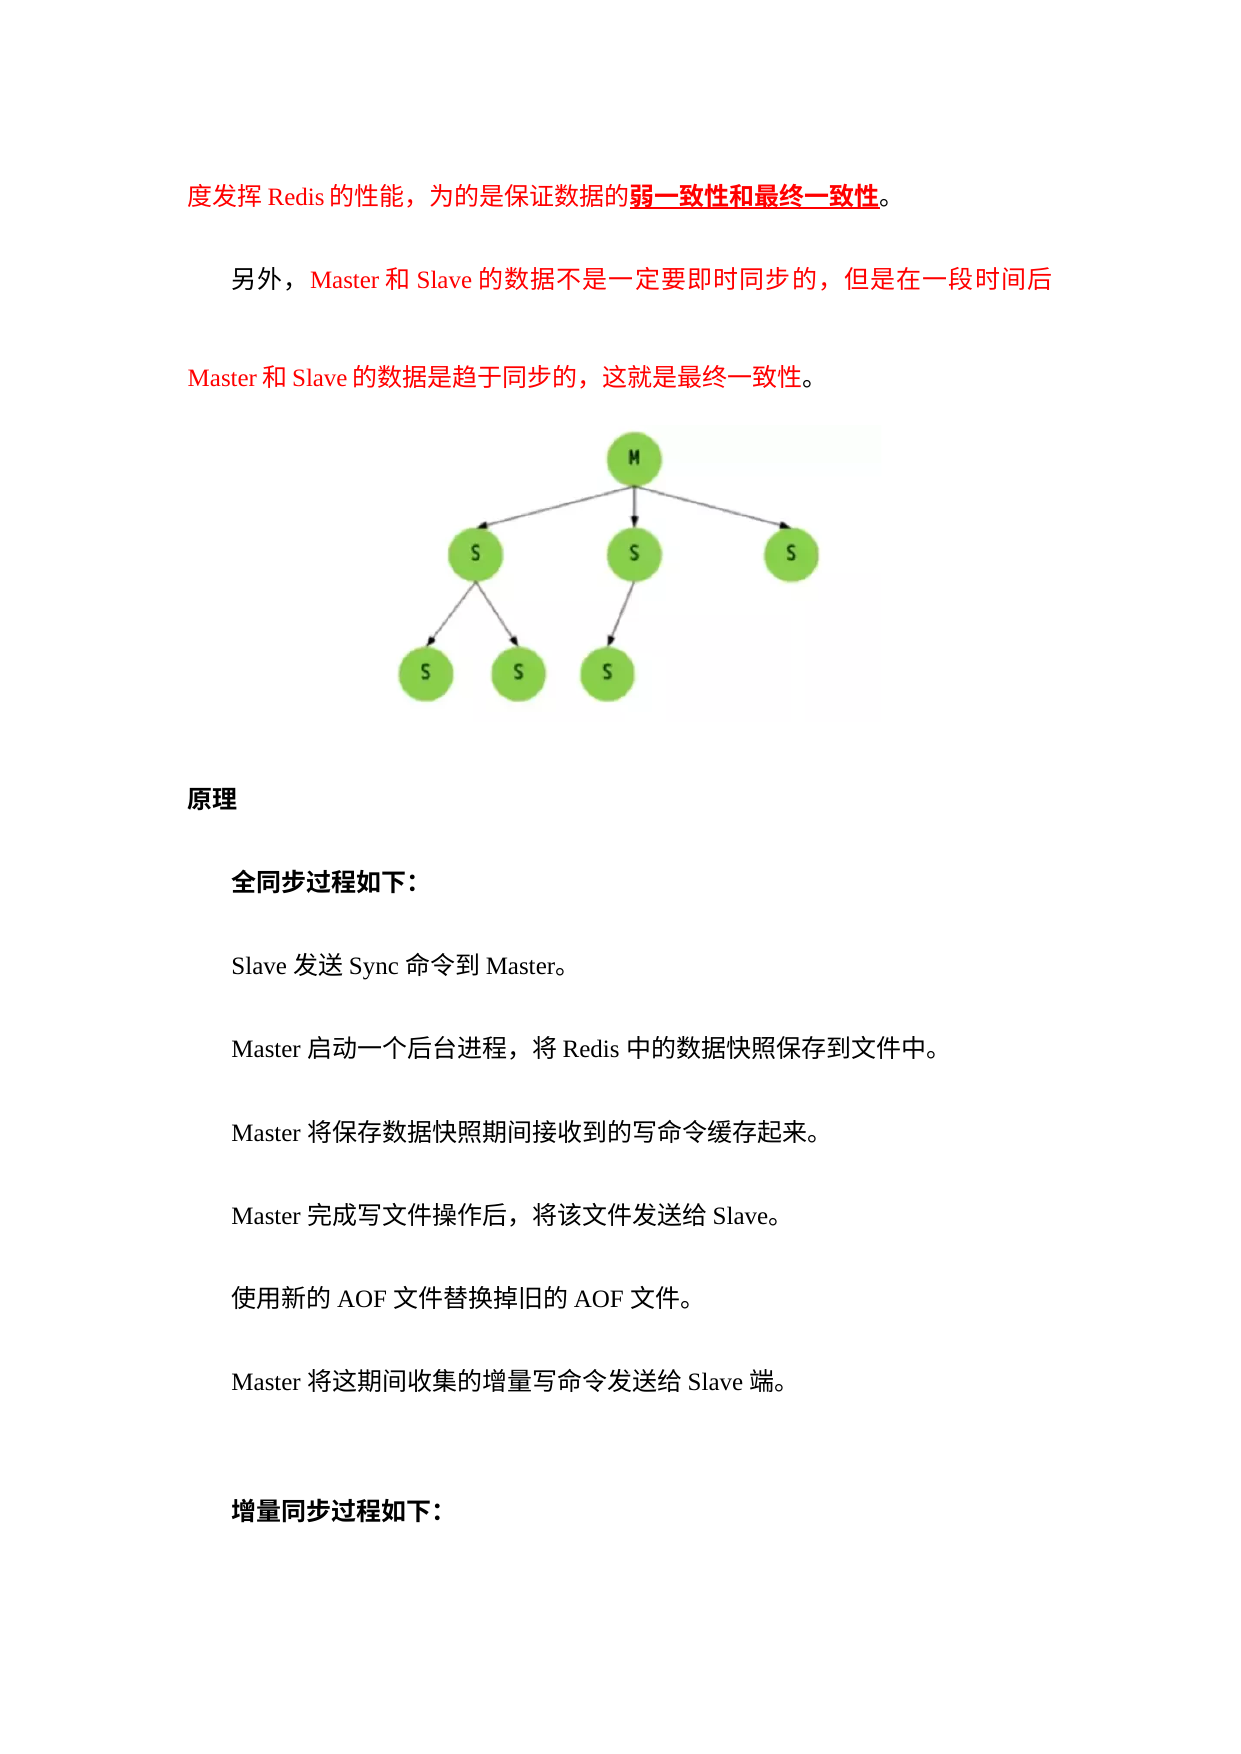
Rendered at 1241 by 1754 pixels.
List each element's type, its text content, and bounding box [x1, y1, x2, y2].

text Slave 发送 Sync 命令到 Master。 [187, 931, 1053, 996]
text Master 将保存数据快照期间接收到的写命令缓存起来。 [187, 1098, 1053, 1163]
text 增量同步过程如下： [187, 1477, 1053, 1542]
text Master 启动一个后台进程，将 Redis 中的数据快照保存到文件中。 [187, 1014, 1053, 1079]
text 使用新的 AOF 文件替换掉旧的 AOF 文件。 [187, 1264, 1053, 1329]
text Master 完成写文件操作后，将该文件发送给 Slave。 [187, 1181, 1053, 1246]
picture [358, 425, 882, 722]
text Master 将这期间收集的增量写命令发送给 Slave 端。 [187, 1347, 1053, 1412]
text 全同步过程如下： [187, 848, 1053, 913]
text 另外，Master和Slave的数据不是一定要即时同步的，但是在一段时间后Master和Slave的数据是趋于同步的，这就是最终一致性。 [187, 245, 1053, 408]
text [187, 162, 1053, 227]
subtitle 原理 [187, 765, 1053, 830]
